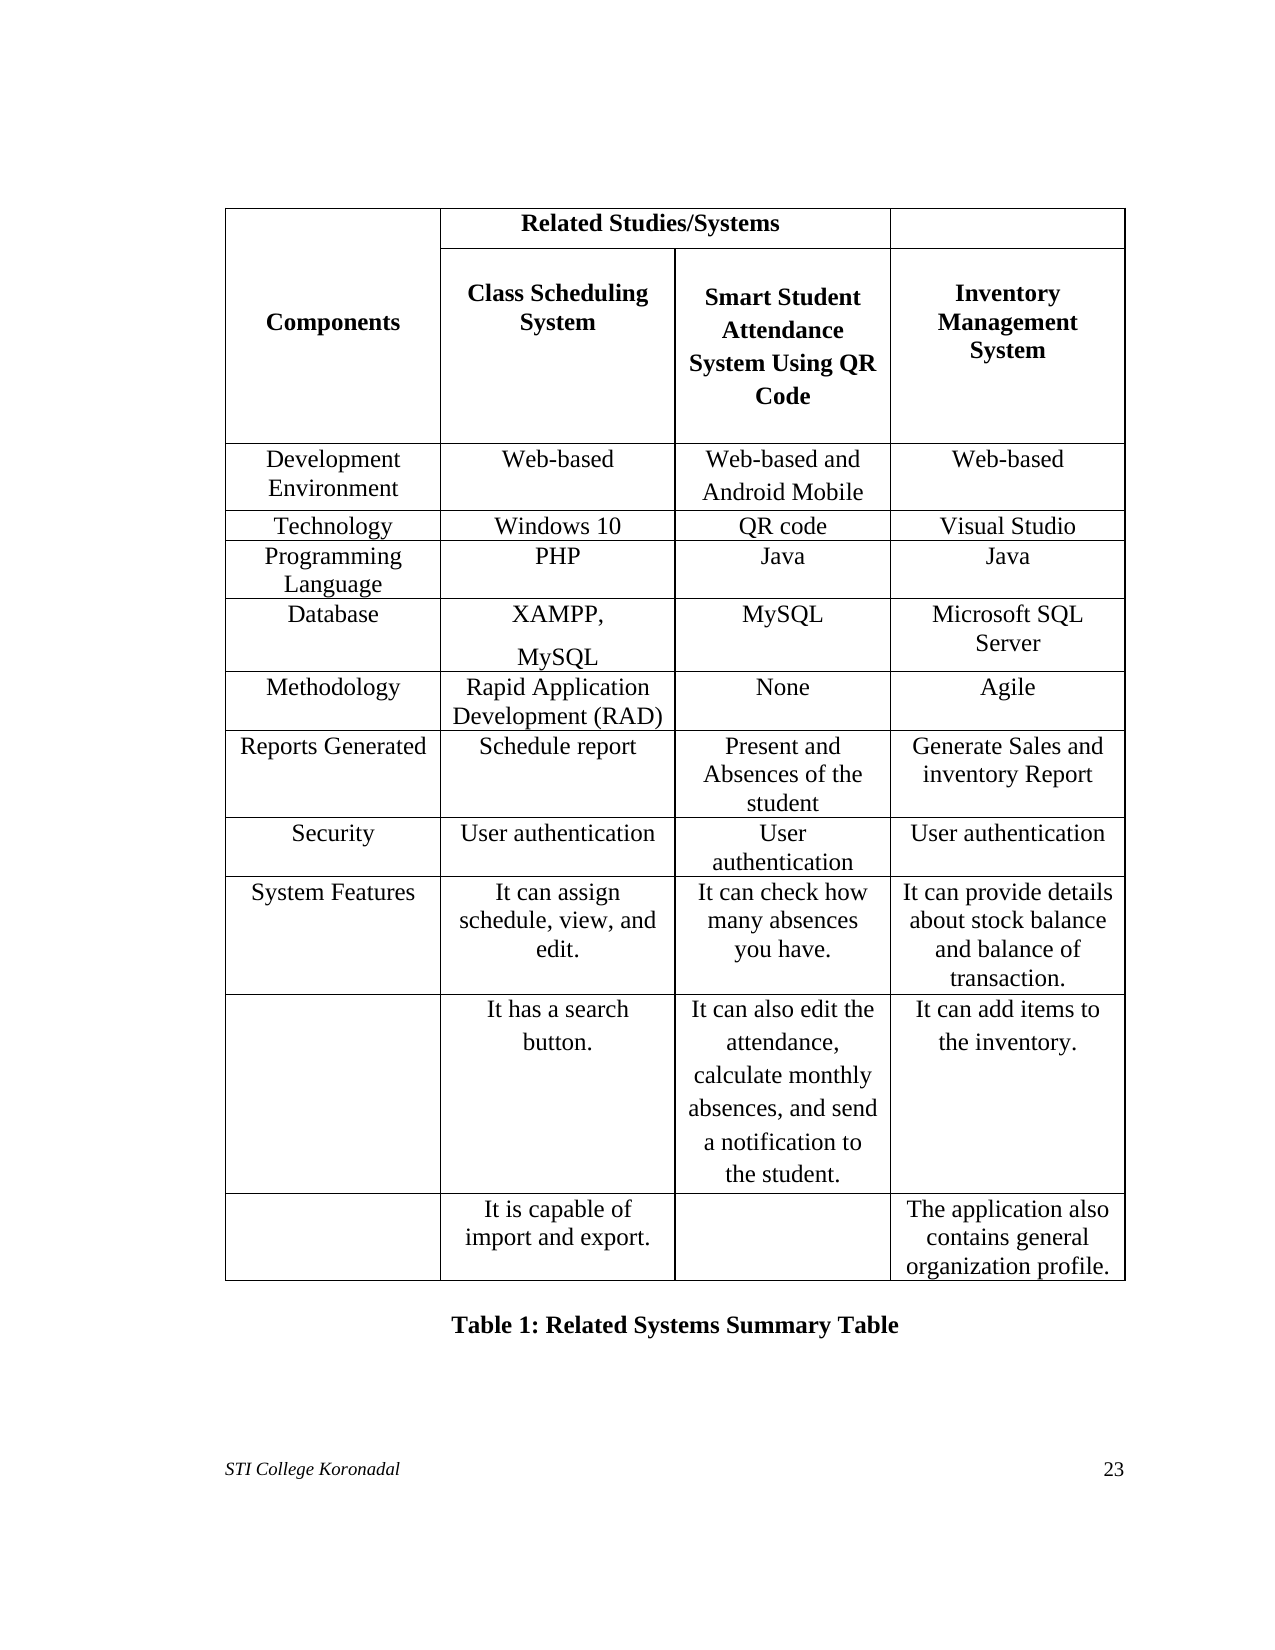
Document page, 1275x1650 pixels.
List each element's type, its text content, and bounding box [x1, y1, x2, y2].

table_cell Components [226, 248, 440, 443]
table_cell It can also edit the attendance, calculate monthly absences, and send a notification to the student. [676, 995, 890, 1193]
table_cell Visual Studio [891, 511, 1124, 540]
table_cell Database [226, 599, 440, 671]
table_cell Schedule report [441, 731, 674, 817]
table_cell Smart Student Attendance System Using QR Code [676, 249, 890, 443]
table_cell It can assign schedule, view, and edit. [441, 877, 674, 993]
text Table 1: Related Systems Summary Table [225, 1310, 1125, 1338]
table_cell Web-based [891, 444, 1124, 510]
table_cell [226, 995, 440, 1193]
table_cell XAMPP, MySQL [441, 599, 674, 671]
table_cell User authentication [676, 818, 890, 876]
table_cell Agile [891, 672, 1124, 730]
table_cell Windows 10 [441, 511, 674, 540]
table_cell Java [891, 541, 1124, 598]
table_cell [676, 1194, 890, 1280]
table_cell None [676, 672, 890, 730]
table_cell Methodology [226, 672, 440, 730]
table_cell Web-based and Android Mobile [676, 444, 890, 510]
table_cell Java [676, 541, 890, 598]
table_cell The application also contains general organization profile. [891, 1194, 1124, 1280]
table_cell [226, 1194, 440, 1280]
table_cell Programming Language [226, 541, 440, 598]
table_cell MySQL [676, 599, 890, 671]
table_cell System Features [226, 877, 440, 993]
table_cell Inventory Management System [891, 249, 1124, 443]
table_cell Class Scheduling System [441, 249, 674, 443]
table_cell QR code [676, 511, 890, 540]
table_header [891, 209, 1124, 248]
table_cell Microsoft SQL Server [891, 599, 1124, 671]
table_cell Web-based [441, 444, 674, 510]
table_cell It can provide details about stock balance and balance of transaction. [891, 877, 1124, 993]
table_cell PHP [441, 541, 674, 598]
table_header [226, 209, 440, 248]
table_header [860, 209, 890, 248]
table_cell It can add items to the inventory. [891, 995, 1124, 1193]
table_cell It is capable of import and export. [441, 1194, 674, 1280]
table_cell Generate Sales and inventory Report [891, 731, 1124, 817]
table_cell Security [226, 818, 440, 876]
table_cell Technology [226, 511, 440, 540]
table_cell Rapid Application Development (RAD) [441, 672, 674, 730]
table_cell Present and Absences of the student [676, 731, 890, 817]
table_cell User authentication [441, 818, 674, 876]
table_cell Reports Generated [226, 731, 440, 817]
table_cell User authentication [891, 818, 1124, 876]
table_cell It can check how many absences you have. [676, 877, 890, 993]
table_cell It has a search button. [441, 995, 674, 1193]
table_header Related Studies/Systems [441, 209, 860, 248]
table_cell Development Environment [226, 444, 440, 510]
